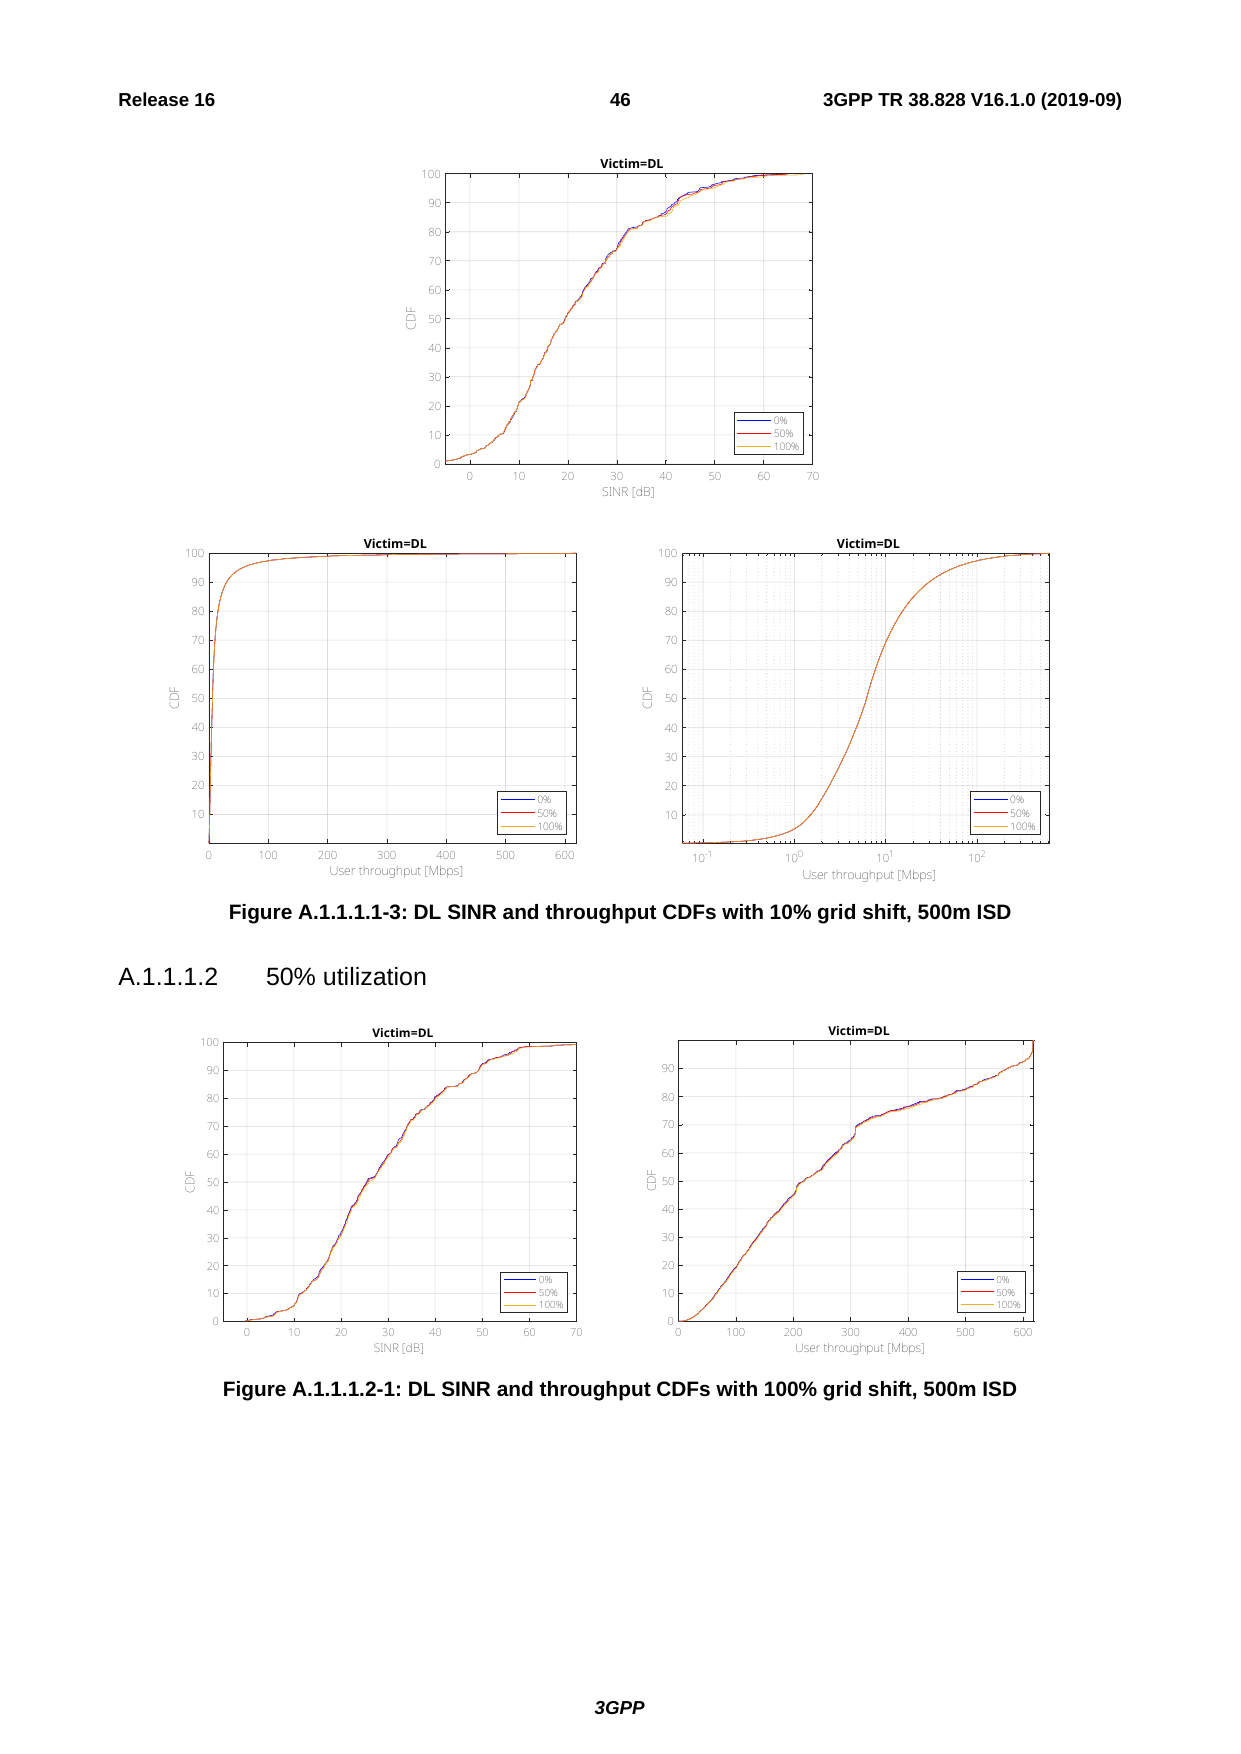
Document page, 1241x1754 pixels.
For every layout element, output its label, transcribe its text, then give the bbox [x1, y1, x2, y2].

subtitle A.1.1.1.2 50% utilization [118, 961, 1122, 990]
text Figure A.1.1.1.2-1: DL SINR and throughput CDFs with 100% grid shift, 500m ISD [118, 1377, 1122, 1401]
text Figure A.1.1.1.1-3: DL SINR and throughput CDFs with 10% grid shift, 500m ISD [118, 900, 1122, 924]
